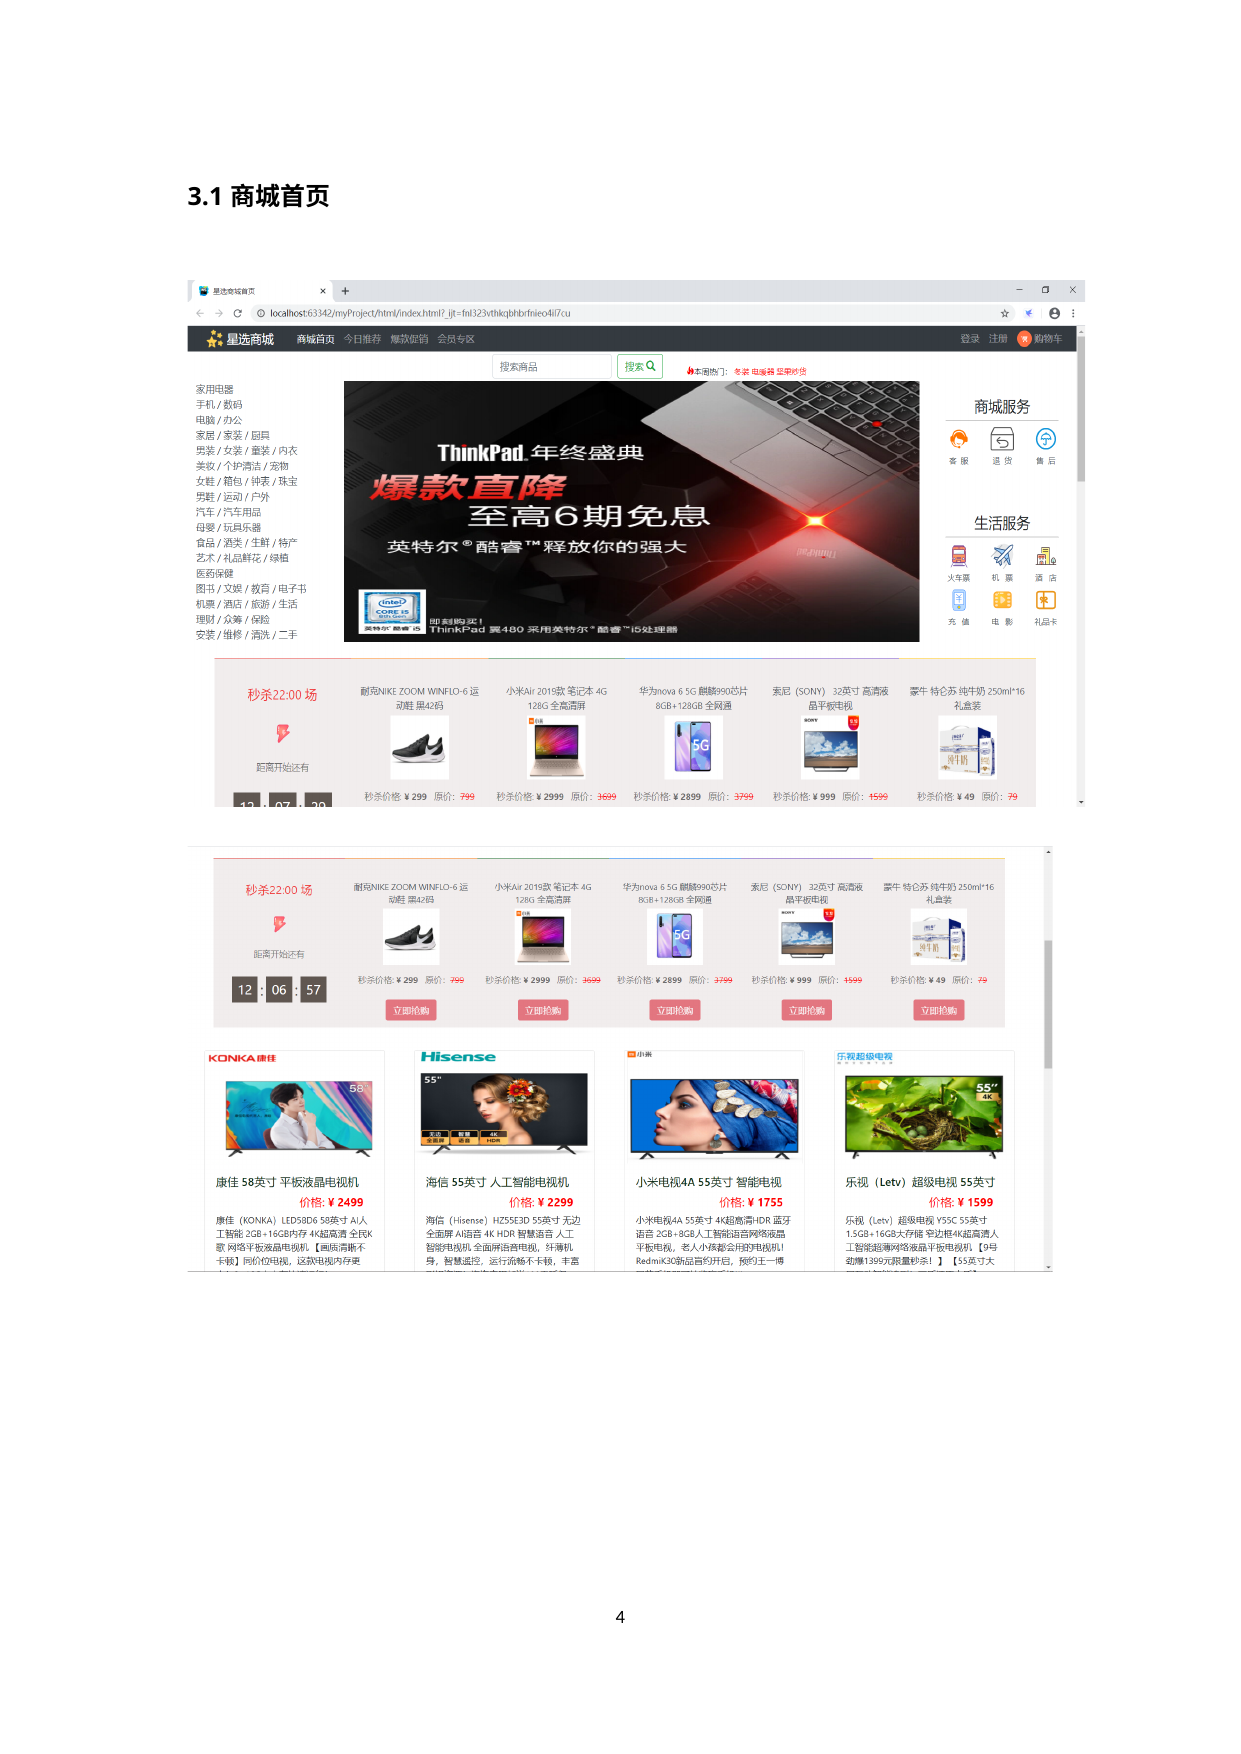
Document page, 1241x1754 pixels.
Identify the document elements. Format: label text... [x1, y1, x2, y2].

picture [187, 280, 1085, 807]
picture [187, 846, 1053, 1272]
subtitle 3.1 商城首页 [187, 162, 1053, 227]
